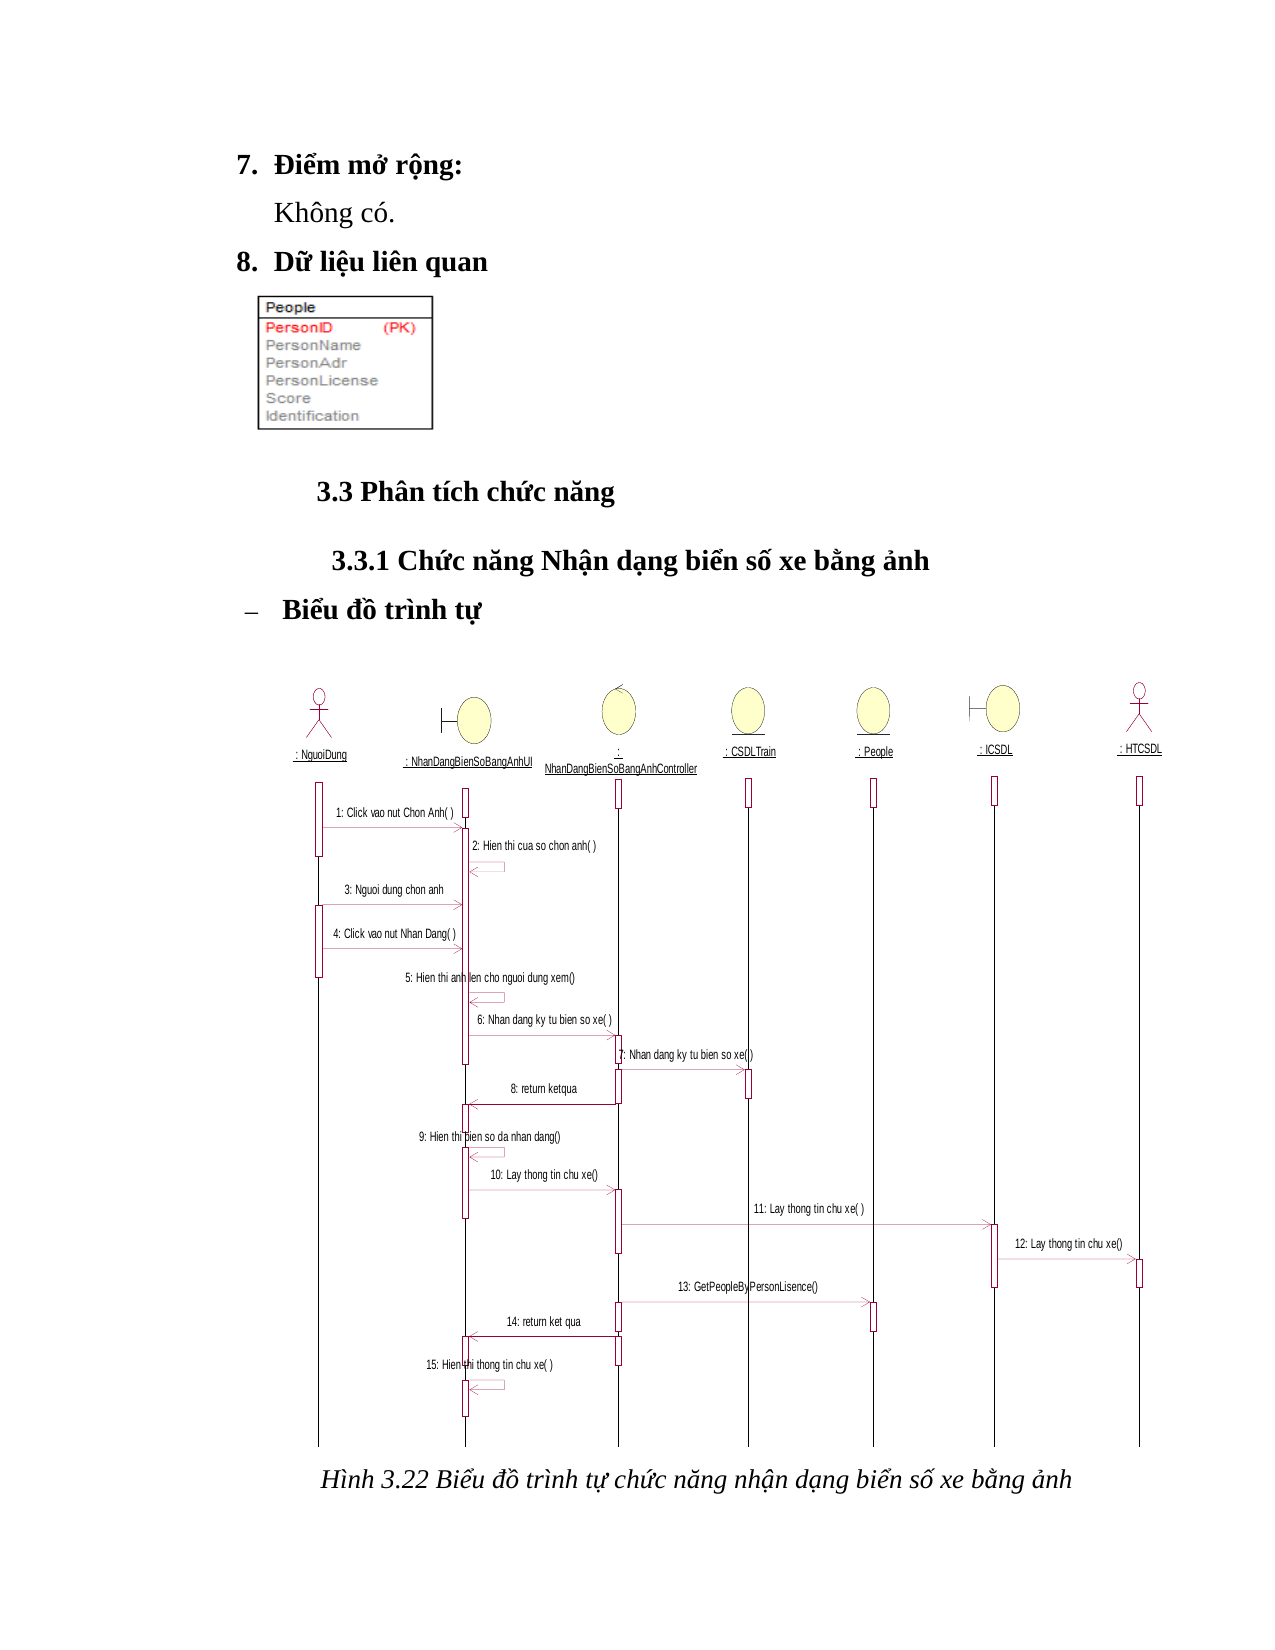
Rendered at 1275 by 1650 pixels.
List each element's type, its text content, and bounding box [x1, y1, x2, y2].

list Dữ liệu liên quan [236, 244, 1156, 278]
subtitle Phân tích chức năng [267, 474, 1156, 508]
list Điểm mở rộng: [236, 147, 1156, 181]
picture [236, 292, 454, 430]
subtitle Chức năng Nhận dạng biển số xe bằng ảnh [282, 543, 1156, 577]
text Không có. [274, 196, 1156, 229]
list Biểu đồ trình tự [244, 592, 1156, 626]
